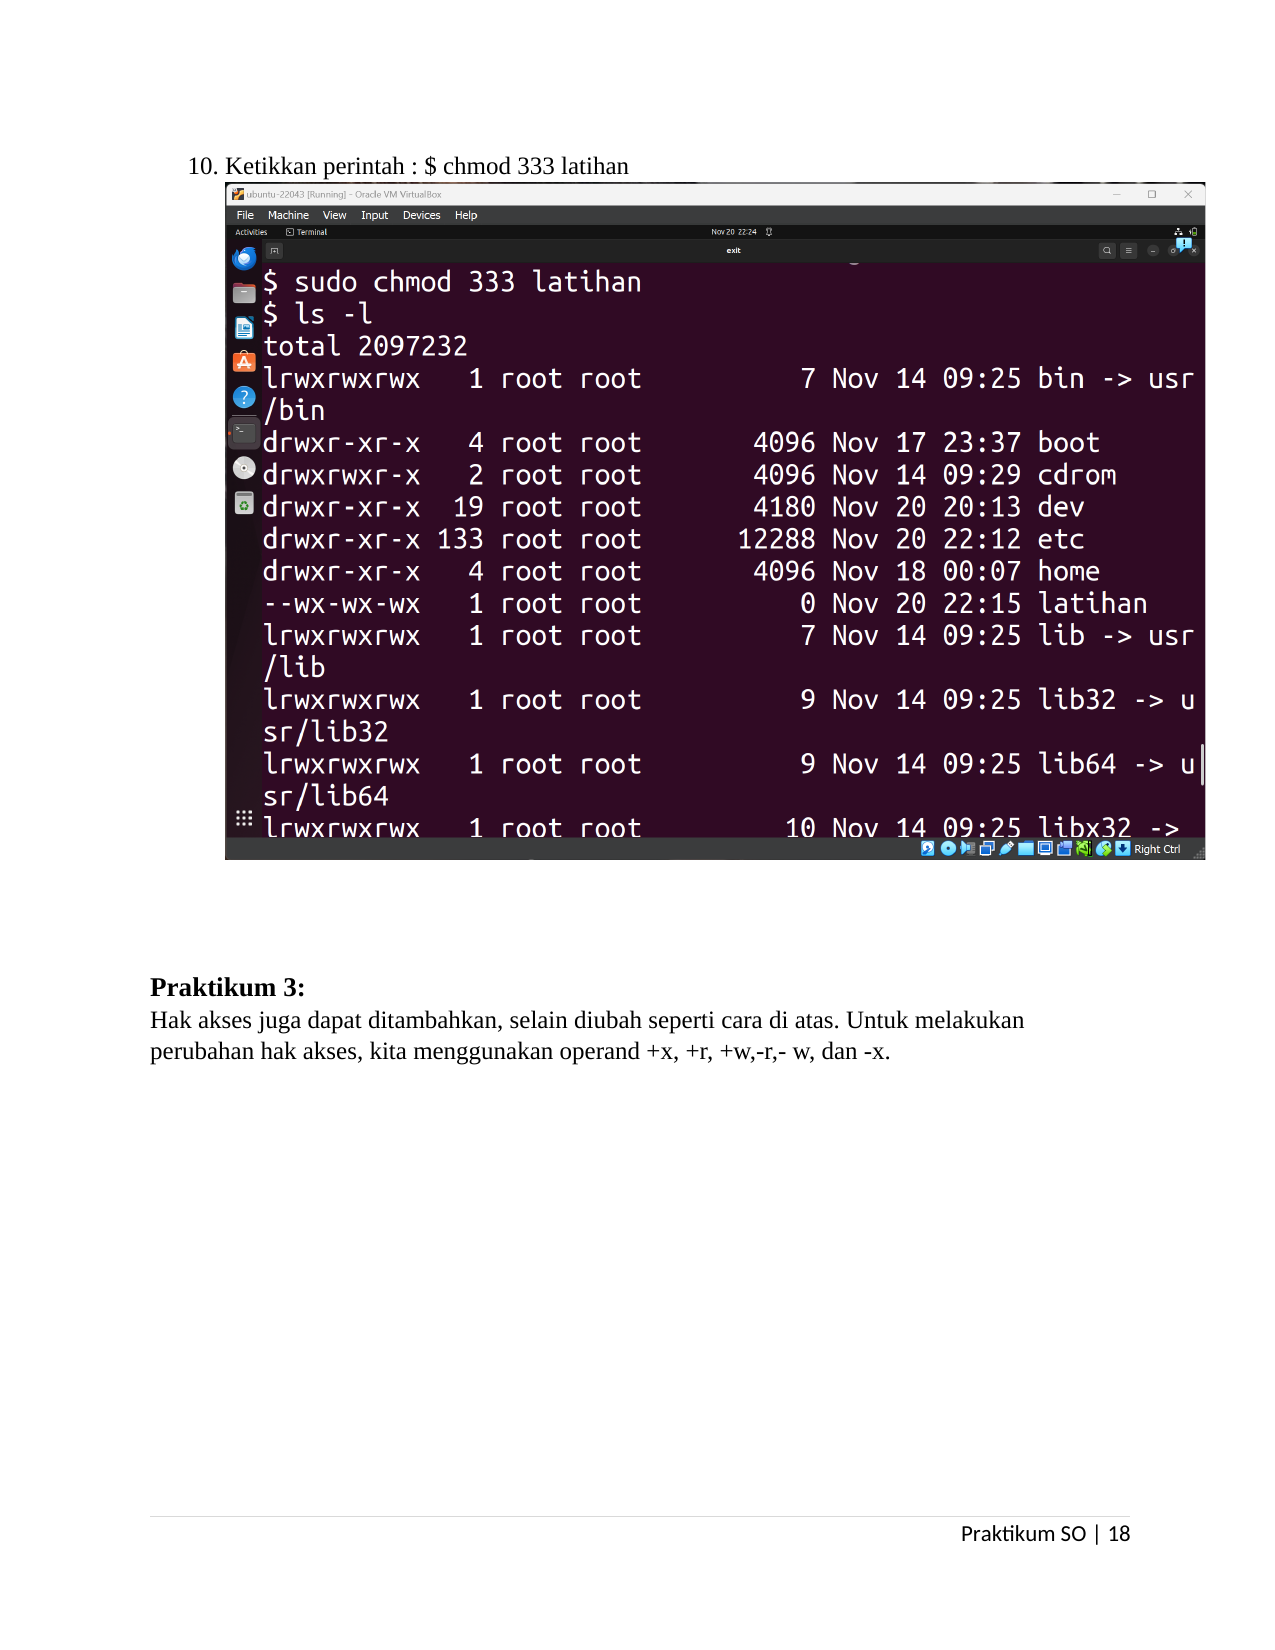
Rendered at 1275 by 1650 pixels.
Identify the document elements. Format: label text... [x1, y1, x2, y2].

picture [225, 182, 1206, 860]
text Hak akses juga dapat ditambahkan, selain diubah seperti cara di atas. Untuk melakukan perubahan hak akses, kita menggunakan operand +x, +r, +w,-r,- w, dan -x. [150, 1005, 1130, 1065]
subtitle Ketikkan perintah : $ chmod 333 latihan [187, 151, 1130, 180]
subtitle Praktikum 3: [150, 972, 1130, 1003]
